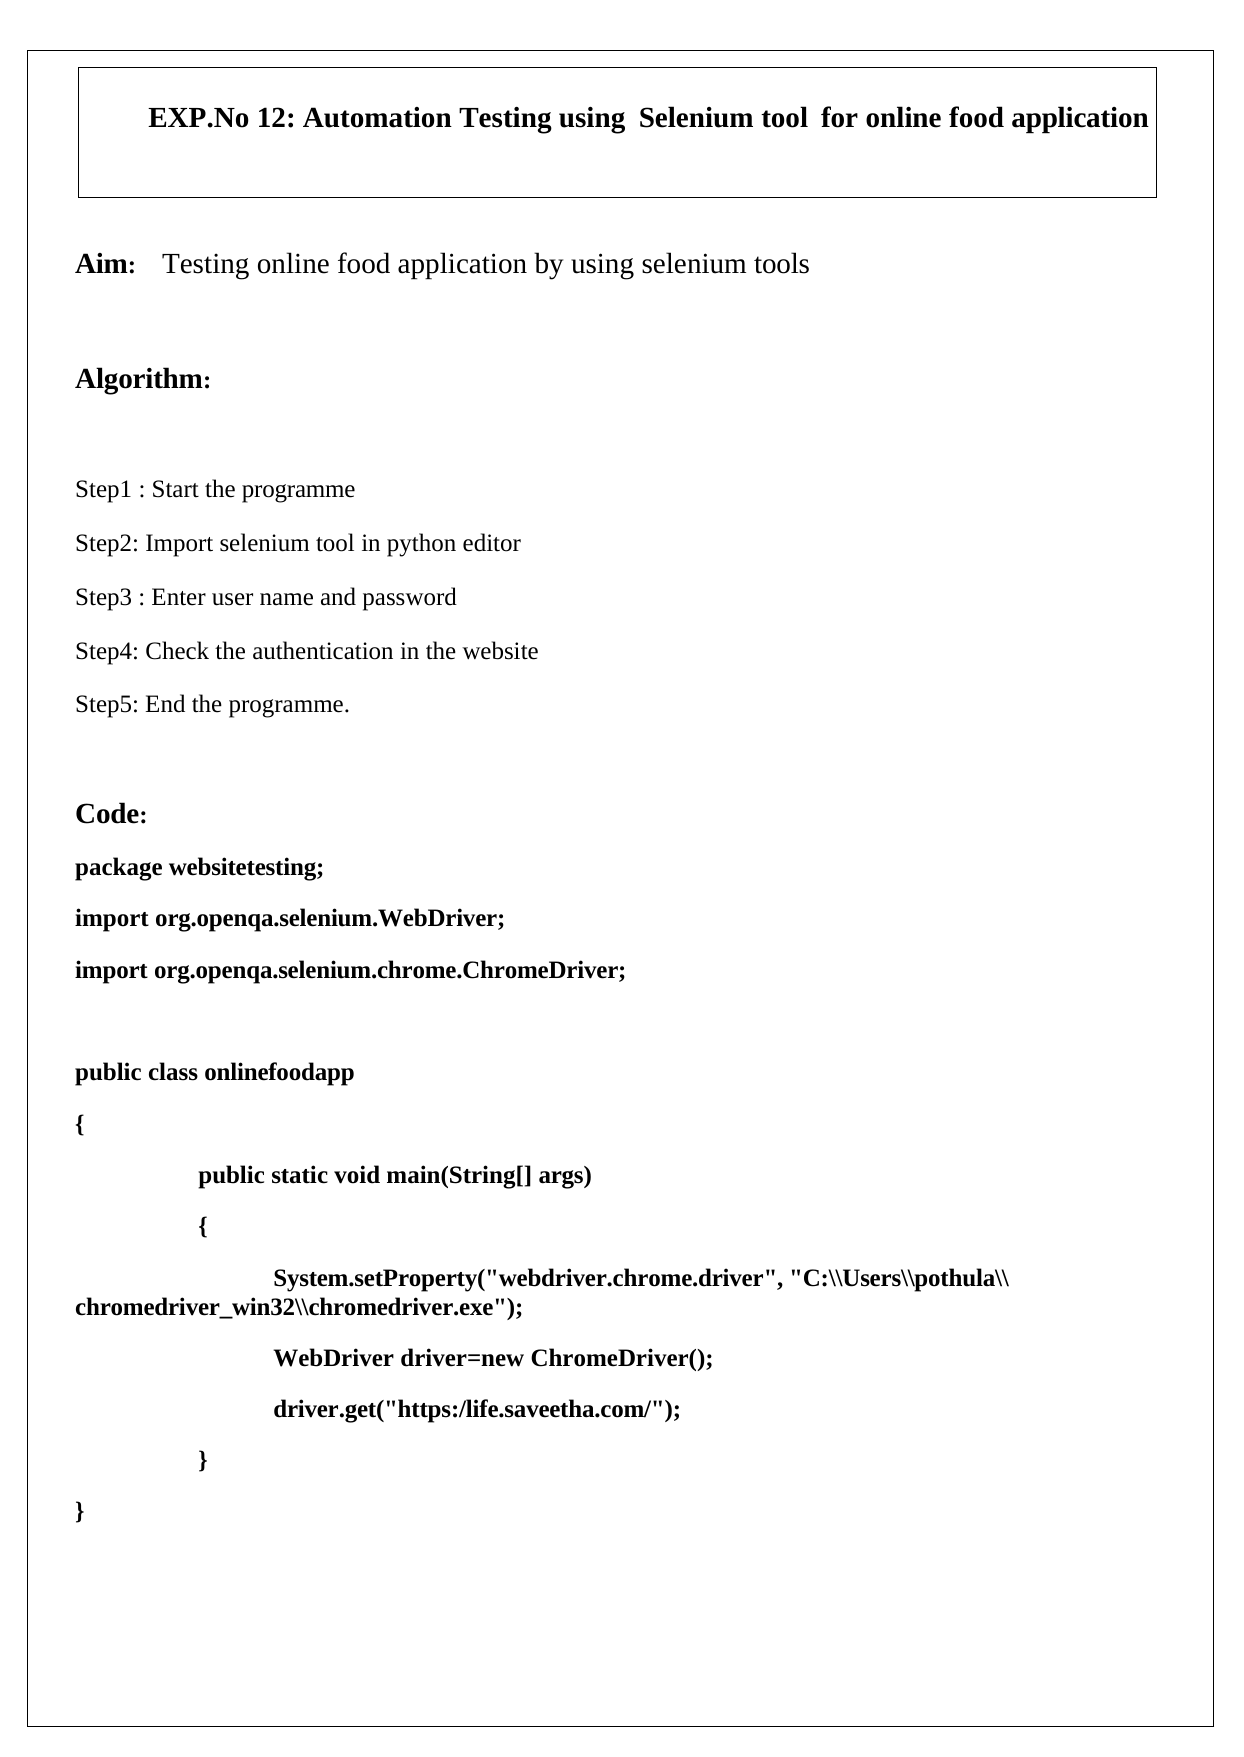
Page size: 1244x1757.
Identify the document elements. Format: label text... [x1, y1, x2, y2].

text public class onlinefoodapp [75, 1057, 1213, 1086]
text import org.openqa.selenium.WebDriver; [75, 903, 1213, 932]
text import org.openqa.selenium.chrome.ChromeDriver; [75, 955, 1213, 983]
text package websitetesting; [75, 852, 1213, 880]
text } [75, 1496, 1213, 1525]
text Step2: Import selenium tool in python editor Step3 : Enter user name and password [75, 528, 533, 611]
text { [198, 1211, 1213, 1240]
text Aim: Testing online food application by using selenium tools [75, 246, 1213, 280]
subtitle Algorithm: [75, 361, 1213, 394]
text Step4: Check the authentication in the website Step5: End the programme. [75, 636, 597, 718]
subtitle public static void main(String[] args) [198, 1160, 1213, 1189]
text Step1 : Start the programme [75, 474, 1213, 502]
text { [75, 1109, 1213, 1137]
subtitle Code: [75, 796, 1213, 830]
subtitle System.setProperty("webdriver.chrome.driver", "C:\\Users\\pothula\\chromedriver_win32\\chromedriver.exe"); [75, 1263, 1213, 1321]
text } [198, 1445, 1213, 1474]
text WebDriver driver=new ChromeDriver(); driver.get("https:/life.saveetha.com/"); [273, 1343, 817, 1422]
